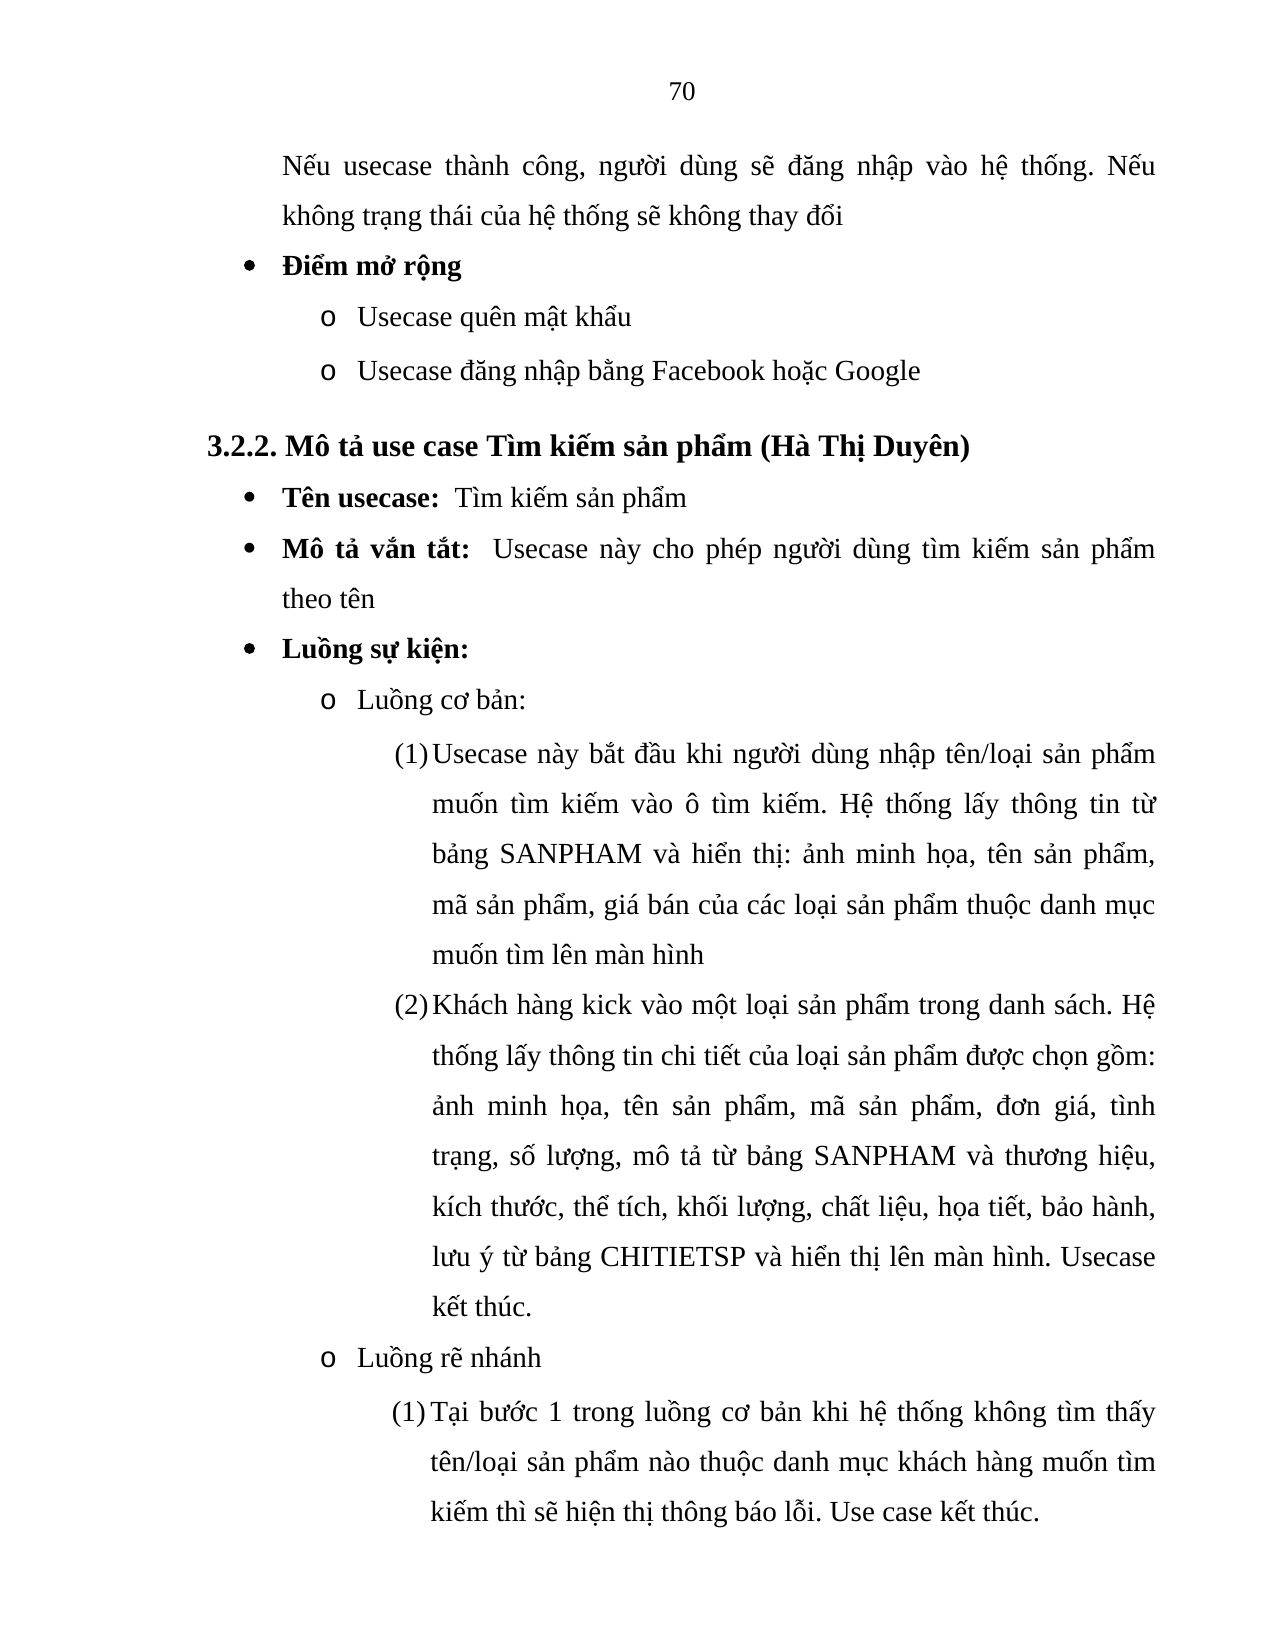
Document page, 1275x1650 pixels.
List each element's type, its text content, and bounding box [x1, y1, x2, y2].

list Luồng cơ bản: [319, 682, 1157, 718]
list Luồng rẽ nhánh [319, 1340, 1157, 1376]
list Usecase này bắt đầu khi người dùng nhập tên/loại sản phẩm muốn tìm kiếm vào ô tìm kiếm. Hệ thống lấy thông tin từ bảng SANPHAM và hiển thị: ảnh minh họa, tên sản phẩm, mã sản phẩm, giá bán của các loại sản phẩm thuộc danh mục muốn tìm lên màn hình [394, 736, 1157, 971]
list Tên usecase: Tìm kiếm sản phẩm [244, 480, 1157, 514]
list Nếu usecase thành công, người dùng sẽ đăng nhập vào hệ thống. Nếu không trạng thái của hệ thống sẽ không thay đổi [282, 148, 1157, 232]
list Tại bước 1 trong luồng cơ bản khi hệ thống không tìm thấy tên/loại sản phẩm nào thuộc danh mục khách hàng muốn tìm kiếm thì sẽ hiện thị thông báo lỗi. Use case kết thúc. [392, 1394, 1157, 1528]
list Mô tả vắn tắt: Usecase này cho phép người dùng tìm kiếm sản phẩm theo tên [244, 531, 1157, 615]
subtitle 3.2.2. Mô tả use case Tìm kiếm sản phẩm (Hà Thị Duyên) [207, 428, 1157, 464]
list Khách hàng kick vào một loại sản phẩm trong danh sách. Hệ thống lấy thông tin chi tiết của loại sản phẩm được chọn gồm: ảnh minh họa, tên sản phẩm, mã sản phẩm, đơn giá, tình trạng, số lượng, mô tả từ bảng SANPHAM và thương hiệu, kích thước, thể tích, khối lượng, chất liệu, họa tiết, bảo hành, lưu ý từ bảng CHITIETSP và hiển thị lên màn hình. Usecase kết thúc. [394, 987, 1157, 1323]
list Usecase đăng nhập bằng Facebook hoặc Google [319, 353, 1157, 389]
list Điểm mở rộng [244, 248, 1157, 282]
list Usecase quên mật khẩu [319, 299, 1157, 335]
list Luồng sự kiện: [244, 631, 1157, 665]
